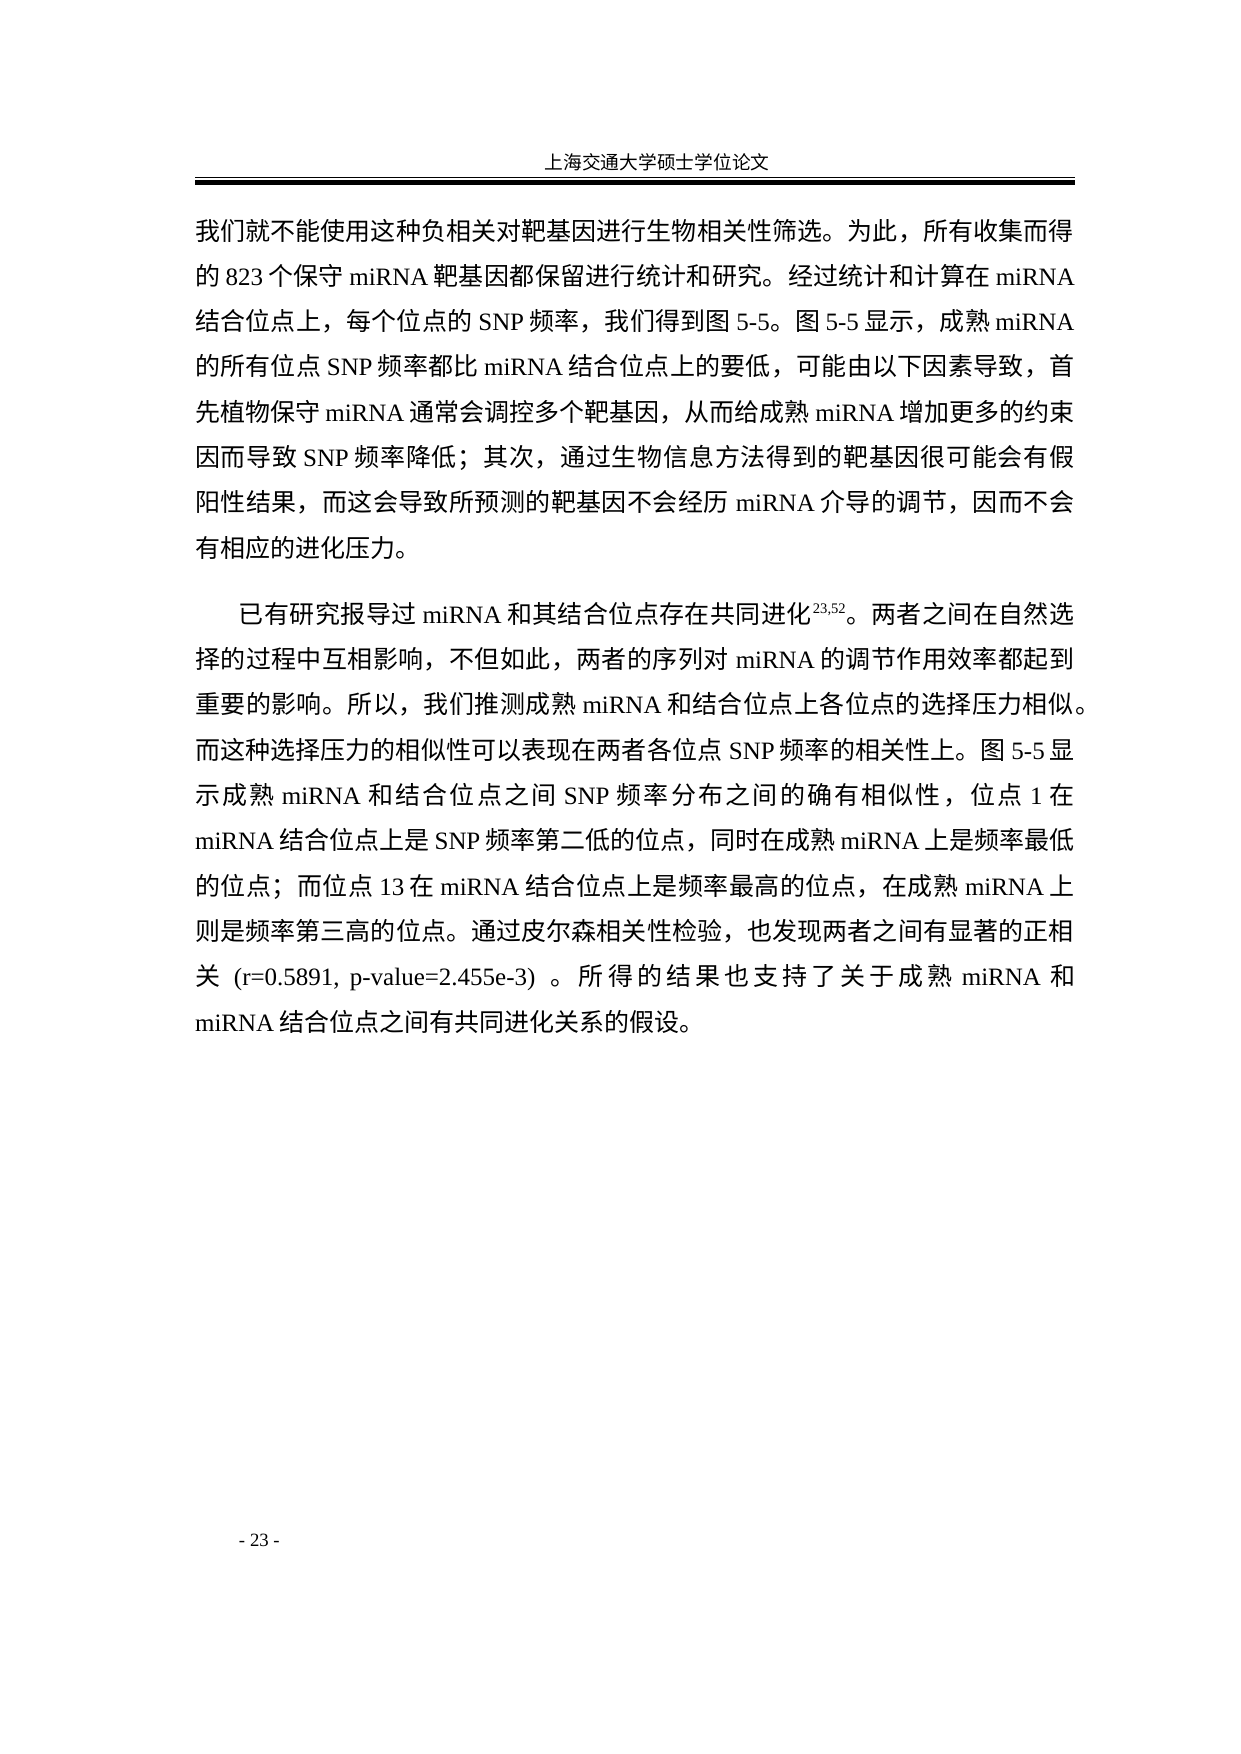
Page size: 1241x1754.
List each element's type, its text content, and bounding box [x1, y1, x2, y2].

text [195, 211, 1075, 564]
text 已有研究报导过miRNA和其结合位点存在共同进化23,。两者之间在自然选择的过程中互相影响，不但如此，两者的序列对miRNA的调节作用效率都起到重要的影响。所以，我们推测成熟miRNA和结合位点上各位点的选择压力相似。而这种选择压力的相似性可以表现在两者各位点SNP频率的相关性上。图5-5显示成熟miRNA和结合位点之间SNP频率分布之间的确有相似性，位点1在miRNA结合位点上是SNP频率第二低的位点，同时在成熟miRNA上是频率最低的位点；而位点13在miRNA结合位点上是频率最高的位点，在成熟miRNA上则是频率第三高的位点。通过皮尔森相关性检验，也发现两者之间有显著的正相关 (r=0.5891, p-value=2.455e-3) 。所得的结果也支持了关于成熟miRNA和miRNA结合位点之间有共同进化关系的假设。 [195, 594, 1075, 1038]
